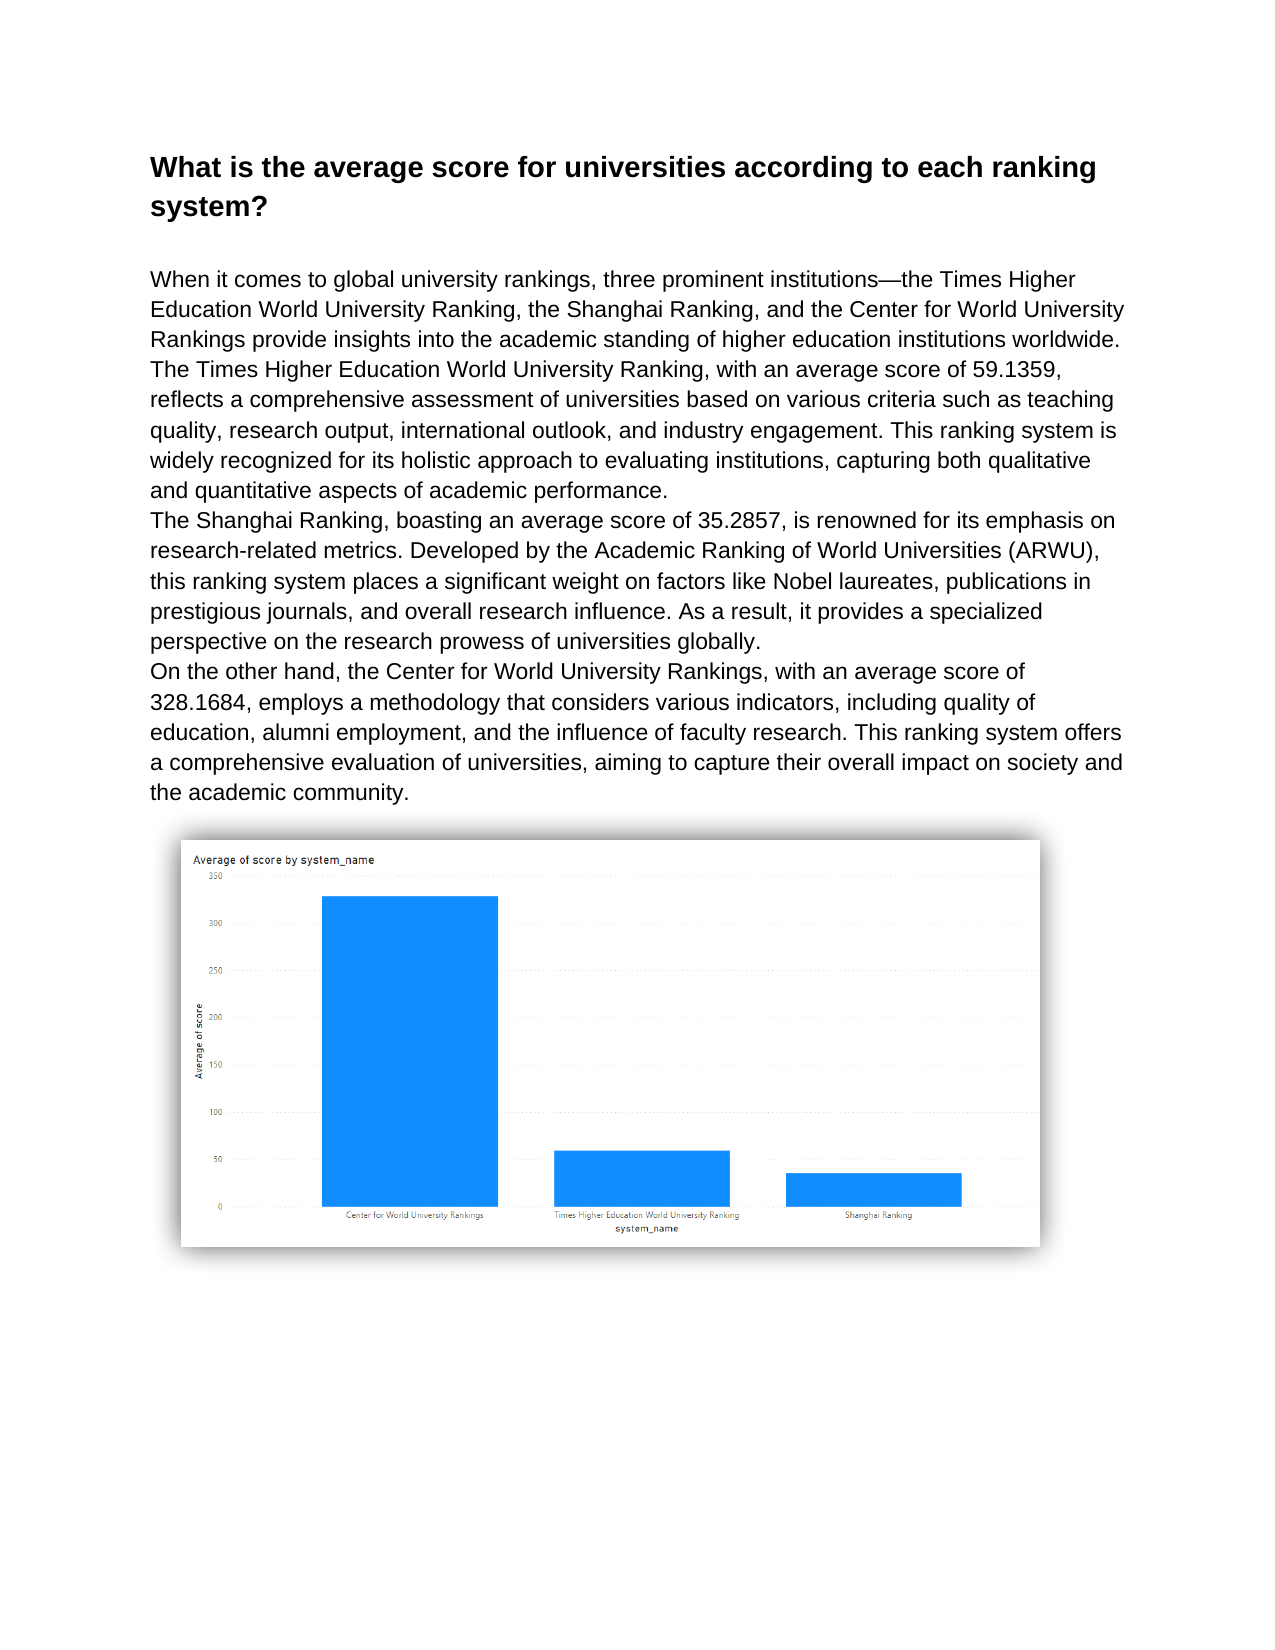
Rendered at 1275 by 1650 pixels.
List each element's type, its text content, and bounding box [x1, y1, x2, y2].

text The Times Higher Education World University Ranking, with an average score of 59.1359, reflects a comprehensive assessment of universities based on various criteria such as teaching quality, research output, international outlook, and industry engagement. This ranking system is widely recognized for its holistic approach to evaluating institutions, capturing both qualitative and quantitative aspects of academic performance. [150, 356, 1125, 503]
text When it comes to global university rankings, three prominent institutions—the Times Higher Education World University Ranking, the Shanghai Ranking, and the Center for World University Rankings provide insights into the academic standing of higher education institutions worldwide. [150, 266, 1125, 352]
picture [181, 840, 1040, 1247]
text What is the average score for universities according to each ranking system? [150, 150, 1125, 222]
text The Shanghai Ranking, boasting an average score of 35.2857, is renowned for its emphasis on research-related metrics. Developed by the Academic Ranking of World Universities (ARWU), this ranking system places a significant weight on factors like Nobel laureates, publications in prestigious journals, and overall research influence. As a result, it provides a specialized perspective on the research prowess of universities globally. [150, 507, 1125, 654]
